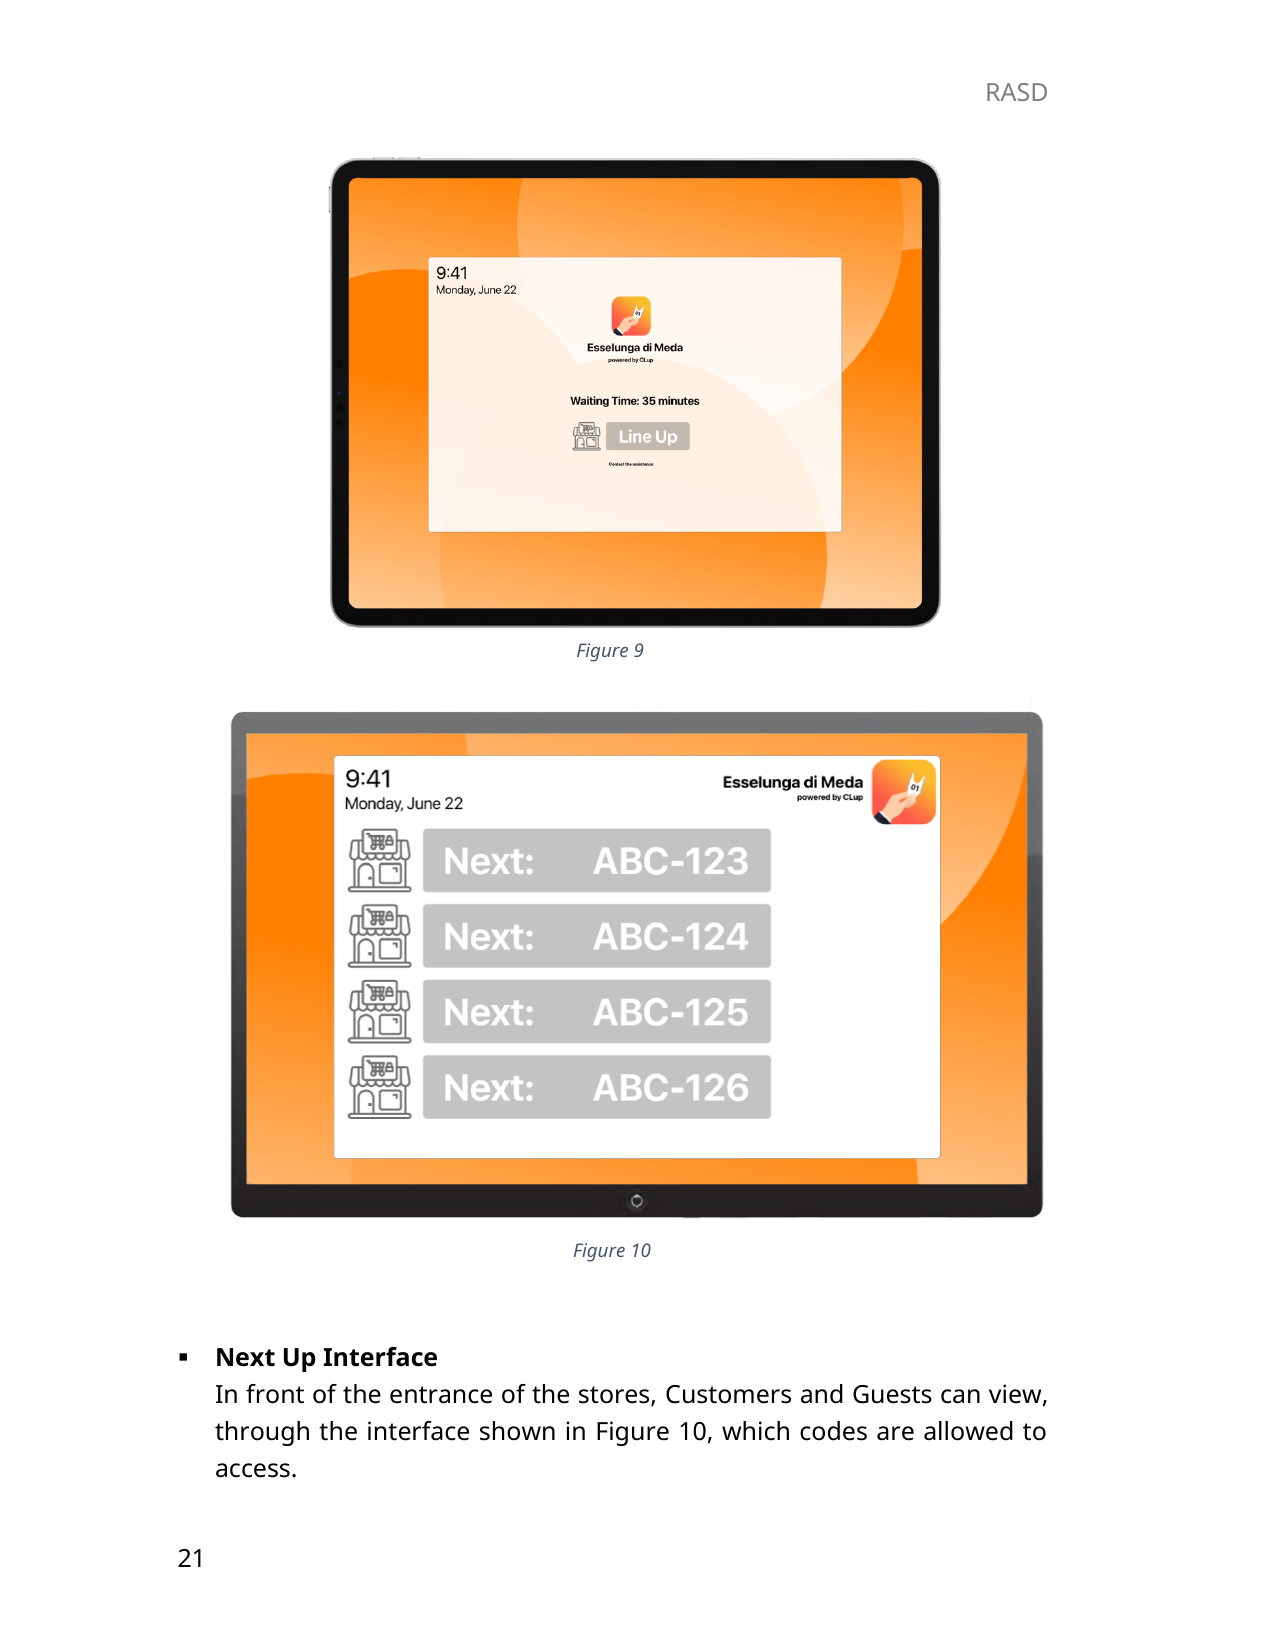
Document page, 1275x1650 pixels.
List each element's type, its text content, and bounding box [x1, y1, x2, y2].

picture [318, 147, 957, 638]
list Next Up Interface [177, 1340, 1048, 1374]
list In front of the entrance of the stores, Customers and Guests can view, through the interface shown in Figure 10, which codes are allowed to access. [215, 1377, 1048, 1484]
picture [222, 696, 1053, 1228]
